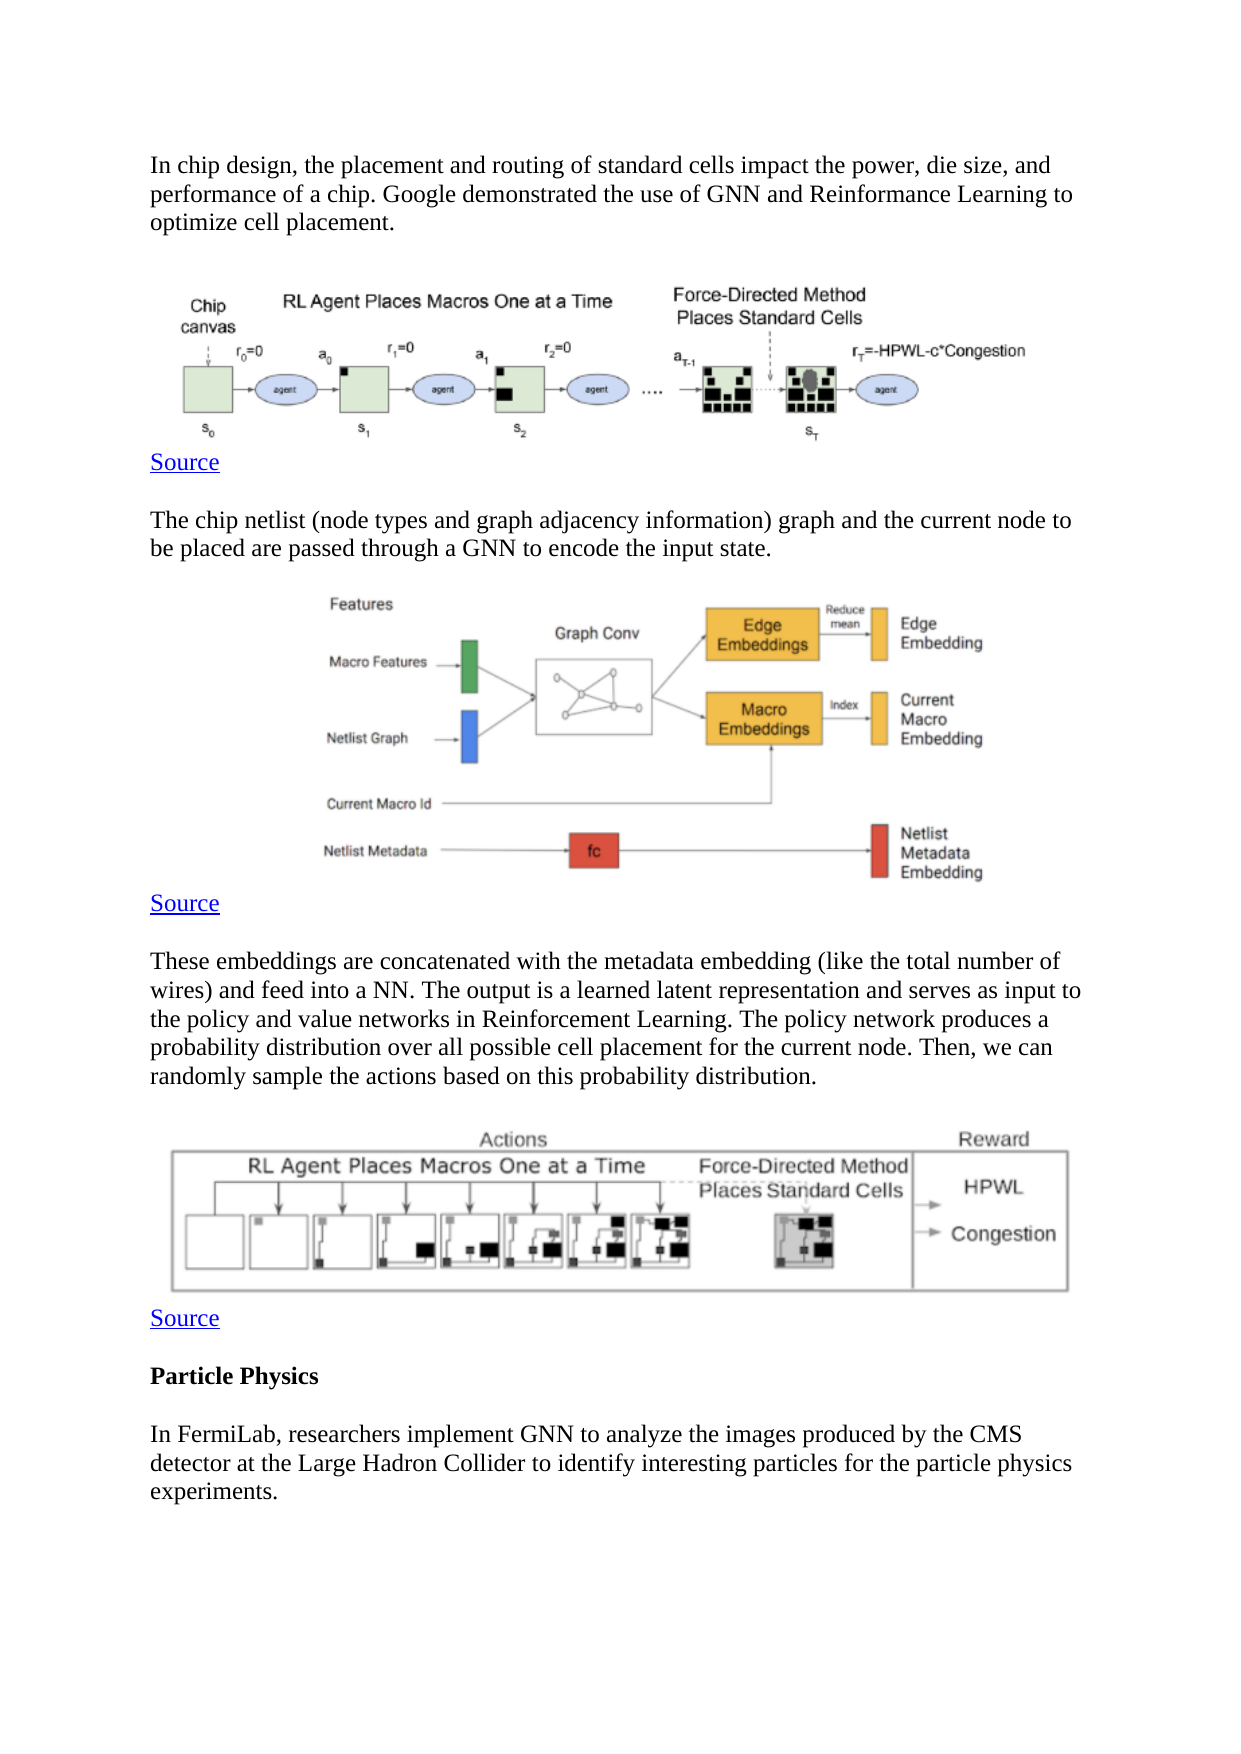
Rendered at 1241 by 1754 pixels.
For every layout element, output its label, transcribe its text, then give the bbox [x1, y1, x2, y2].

text The chip netlist (node types and graph adjacency information) graph and the current node to be placed are passed through a GNN to encode the input state. [150, 505, 1090, 562]
text These embeddings are concatenated with the metadata embedding (like the total number of wires) and feed into a NN. The output is a learned latent representation and serves as input to the policy and value networks in Reinforcement Learning. The policy network produces a probability distribution over all possible cell placement for the current node. Then, we can randomly sample the actions based on this probability distribution. [150, 946, 1090, 1090]
picture [150, 1119, 1091, 1304]
picture [150, 591, 1091, 889]
picture [150, 265, 1091, 447]
text Particle Physics [150, 1361, 1090, 1390]
text In chip design, the placement and routing of standard cells impact the power, die size, and performance of a chip. Google demonstrated the use of GNN and Reinformance Learning to optimize cell placement. [150, 150, 1090, 236]
text Source [150, 889, 1090, 917]
text In FermiLab, researchers implement GNN to analyze the images produced by the CMS detector at the Large Hadron Collider to identify interesting particles for the particle physics experiments. [150, 1419, 1090, 1505]
text Source [150, 447, 1090, 476]
text Source [150, 1304, 1090, 1332]
